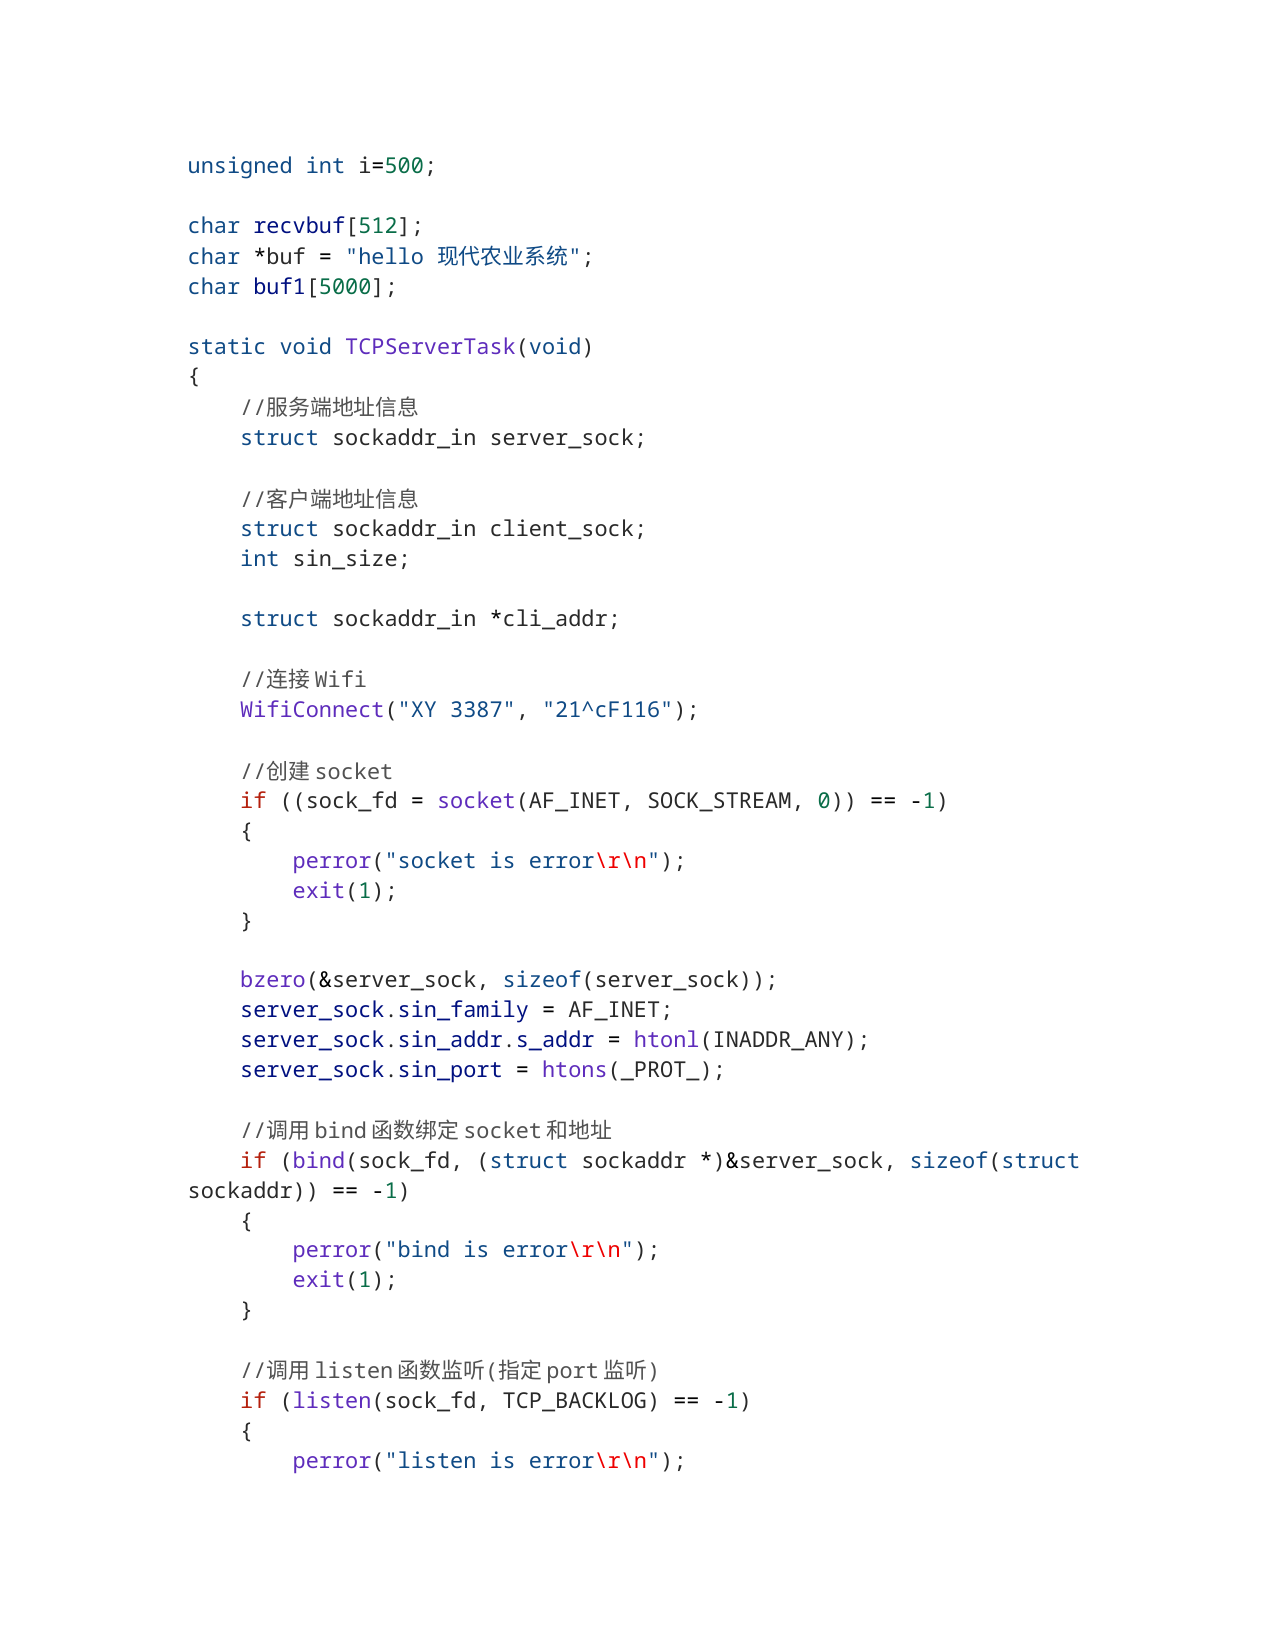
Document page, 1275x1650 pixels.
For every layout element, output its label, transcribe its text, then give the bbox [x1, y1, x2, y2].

text server_sock.sin_family = AF_INET; [187, 994, 1087, 1024]
text { [187, 1204, 1087, 1234]
text perror("socket is error\r\n"); [187, 845, 1087, 875]
text char *buf = "hello 现代农业系统"; [187, 239, 1087, 271]
text //调用bind函数绑定socket和地址 [187, 1113, 1087, 1145]
text { [187, 815, 1087, 845]
text exit(1); [187, 875, 1087, 905]
text static void TCPServerTask(void) [187, 331, 1087, 361]
text //服务端地址信息 [187, 390, 1087, 422]
text //客户端地址信息 [187, 482, 1087, 513]
text perror("listen is error\r\n"); [187, 1445, 1087, 1475]
text server_sock.sin_port = htons(_PROT_); [187, 1054, 1087, 1083]
text } [187, 905, 1087, 934]
text { [187, 1415, 1087, 1445]
text if (bind(sock_fd, (struct sockaddr *)&server_sock, sizeof(struct sockaddr)) == -1) [187, 1145, 1087, 1204]
text bzero(&server_sock, sizeof(server_sock)); [187, 964, 1087, 994]
text } [187, 1294, 1087, 1324]
text if (listen(sock_fd, TCP_BACKLOG) == -1) [187, 1385, 1087, 1415]
text perror("bind is error\r\n"); [187, 1234, 1087, 1264]
text int sin_size; [187, 543, 1087, 573]
text //连接Wifi [187, 662, 1087, 694]
text { [187, 361, 1087, 390]
text //创建socket [187, 754, 1087, 786]
text struct sockaddr_in client_sock; [187, 513, 1087, 543]
text if ((sock_fd = socket(AF_INET, SOCK_STREAM, 0)) == -1) [187, 786, 1087, 815]
text struct sockaddr_in server_sock; [187, 422, 1087, 452]
text struct sockaddr_in *cli_addr; [187, 603, 1087, 633]
text char buf1[5000]; [187, 271, 1087, 301]
text exit(1); [187, 1264, 1087, 1294]
text //调用listen函数监听(指定port监听) [187, 1353, 1087, 1385]
text char recvbuf[512]; [187, 209, 1087, 239]
text unsigned int i=500; [187, 150, 1087, 180]
text WifiConnect("XY 3387", "21^cF116"); [187, 694, 1087, 724]
text server_sock.sin_addr.s_addr = htonl(INADDR_ANY); [187, 1024, 1087, 1054]
